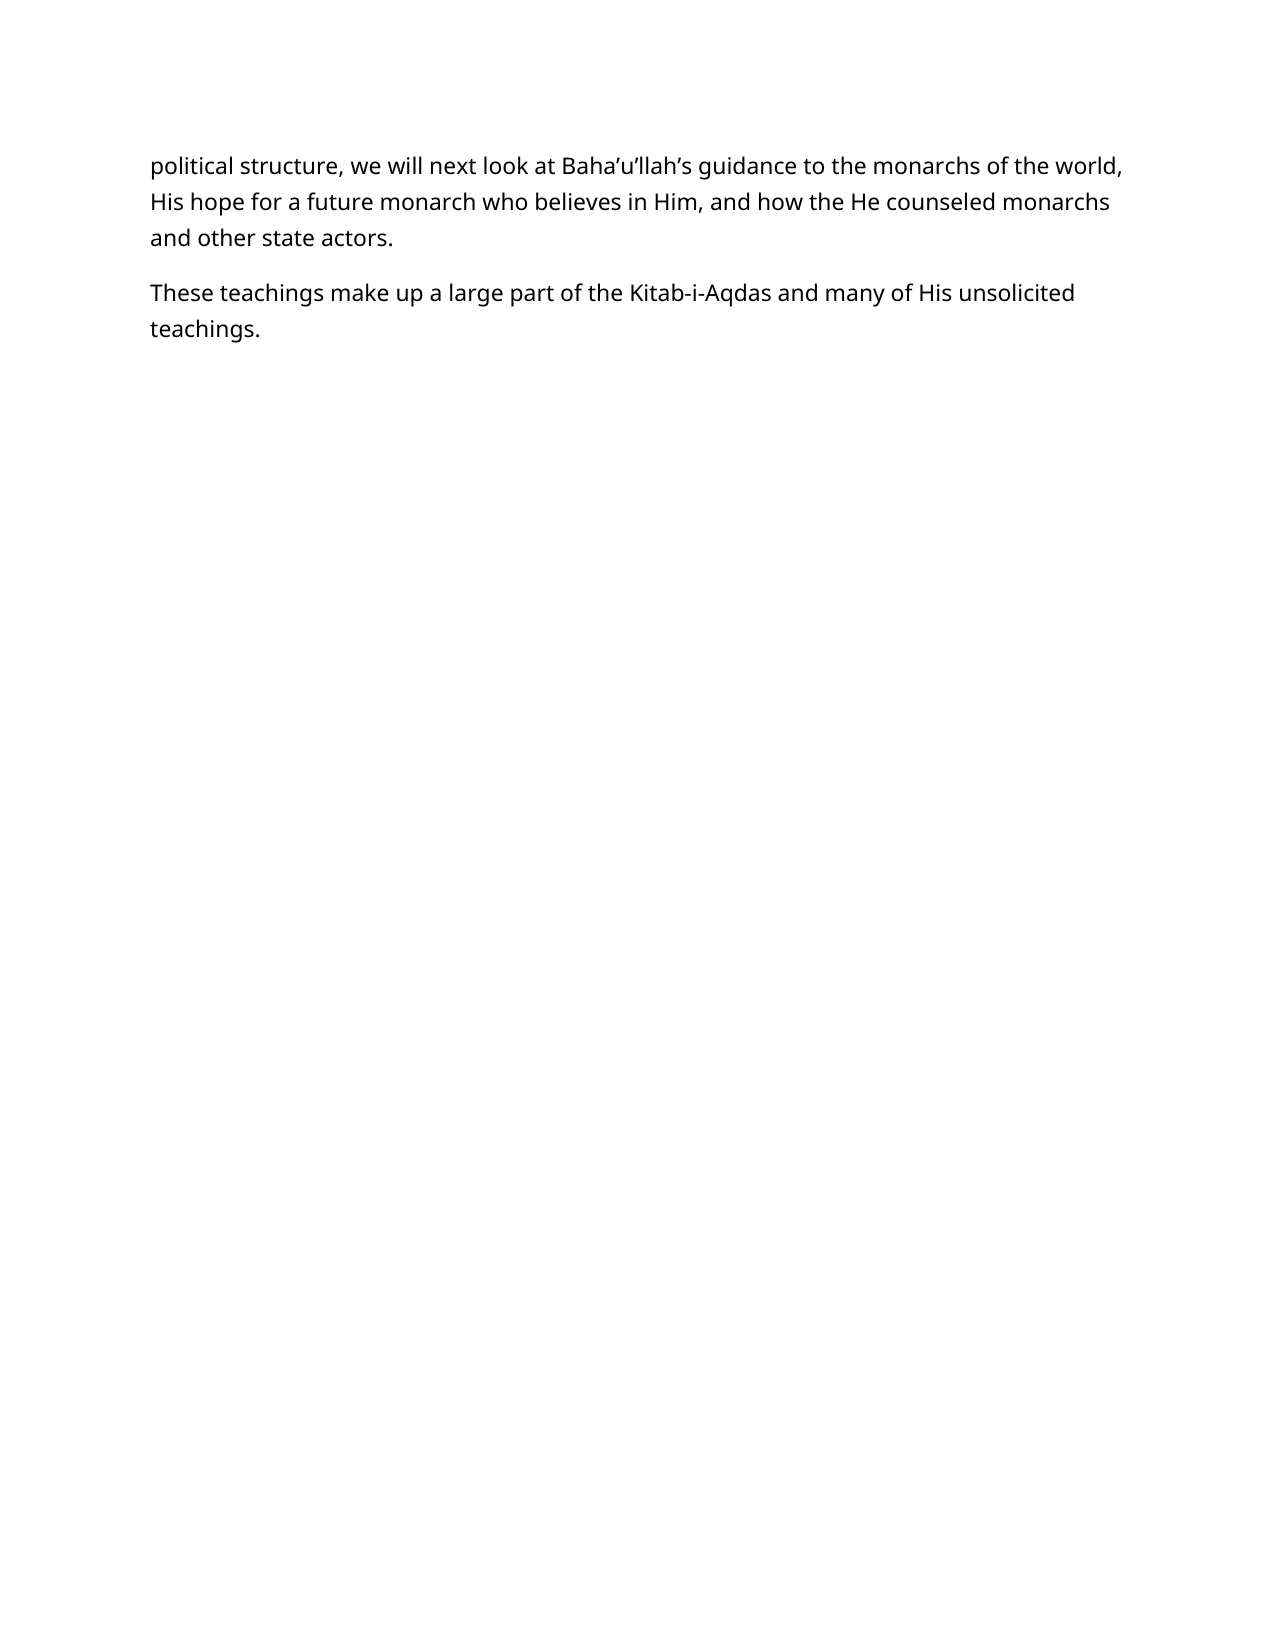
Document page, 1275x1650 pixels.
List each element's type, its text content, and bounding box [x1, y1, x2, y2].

text These teachings make up a large part of the Kitab-i-Aqdas and many of His unsolicited teachings. [150, 277, 1125, 344]
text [150, 150, 1125, 253]
